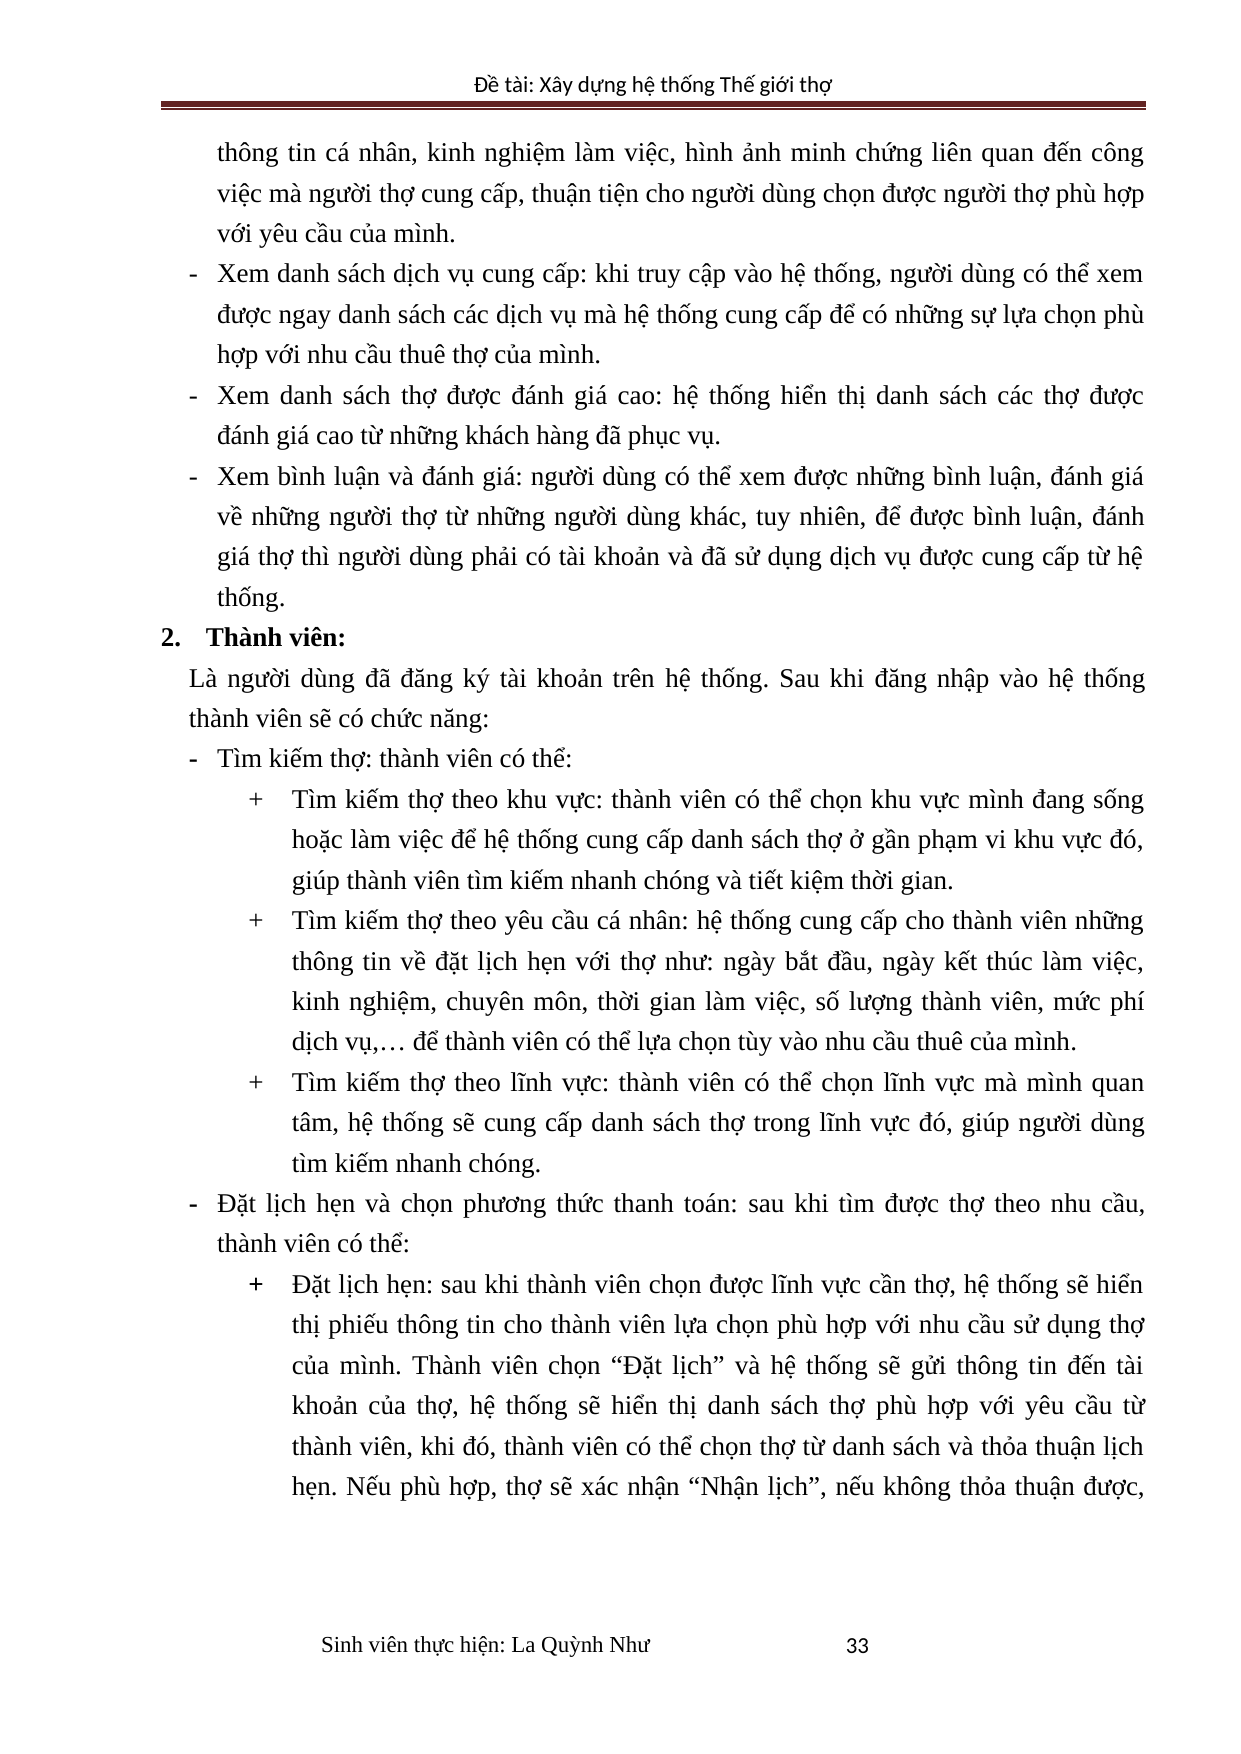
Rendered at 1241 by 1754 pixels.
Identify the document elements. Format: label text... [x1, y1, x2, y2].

list Là người dùng đã đăng ký tài khoản trên hệ thống. Sau khi đăng nhập vào hệ thống thành viên sẽ có chức năng: [189, 662, 1146, 733]
list Đặt lịch hẹn và chọn phương thức thanh toán: sau khi tìm được thợ theo nhu cầu, thành viên có thể: [189, 1187, 1146, 1259]
list Xem danh sách thợ được đánh giá cao: hệ thống hiển thị danh sách các thợ được đánh giá cao từ những khách hàng đã phục vụ. [189, 379, 1146, 450]
list Tìm kiếm thợ theo lĩnh vực: thành viên có thể chọn lĩnh vực mà mình quan tâm, hệ thống sẽ cung cấp danh sách thợ trong lĩnh vực đó, giúp người dùng tìm kiếm nhanh chóng. [248, 1066, 1146, 1178]
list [189, 136, 1146, 248]
list Xem danh sách dịch vụ cung cấp: khi truy cập vào hệ thống, người dùng có thể xem được ngay danh sách các dịch vụ mà hệ thống cung cấp để có những sự lựa chọn phù hợp với nhu cầu thuê thợ của mình. [189, 258, 1146, 369]
list Xem bình luận và đánh giá: người dùng có thể xem được những bình luận, đánh giá về những người thợ từ những người dùng khác, tuy nhiên, để được bình luận, đánh giá thợ thì người dùng phải có tài khoản và đã sử dụng dịch vụ được cung cấp từ hệ thống. [189, 460, 1146, 612]
list Tìm kiếm thợ theo khu vực: thành viên có thể chọn khu vực mình đang sống hoặc làm việc để hệ thống cung cấp danh sách thợ ở gần phạm vi khu vực đó, giúp thành viên tìm kiếm nhanh chóng và tiết kiệm thời gian. [248, 783, 1146, 895]
list Tìm kiếm thợ theo yêu cầu cá nhân: hệ thống cung cấp cho thành viên những thông tin về đặt lịch hẹn với thợ như: ngày bắt đầu, ngày kết thúc làm việc, kinh nghiệm, chuyên môn, thời gian làm việc, số lượng thành viên, mức phí dịch vụ,… để thành viên có thể lựa chọn tùy vào nhu cầu thuê của mình. [248, 904, 1146, 1057]
list Tìm kiếm thợ: thành viên có thể: [189, 743, 1146, 774]
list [248, 1268, 1146, 1501]
subtitle Thành viên: [161, 621, 1146, 652]
